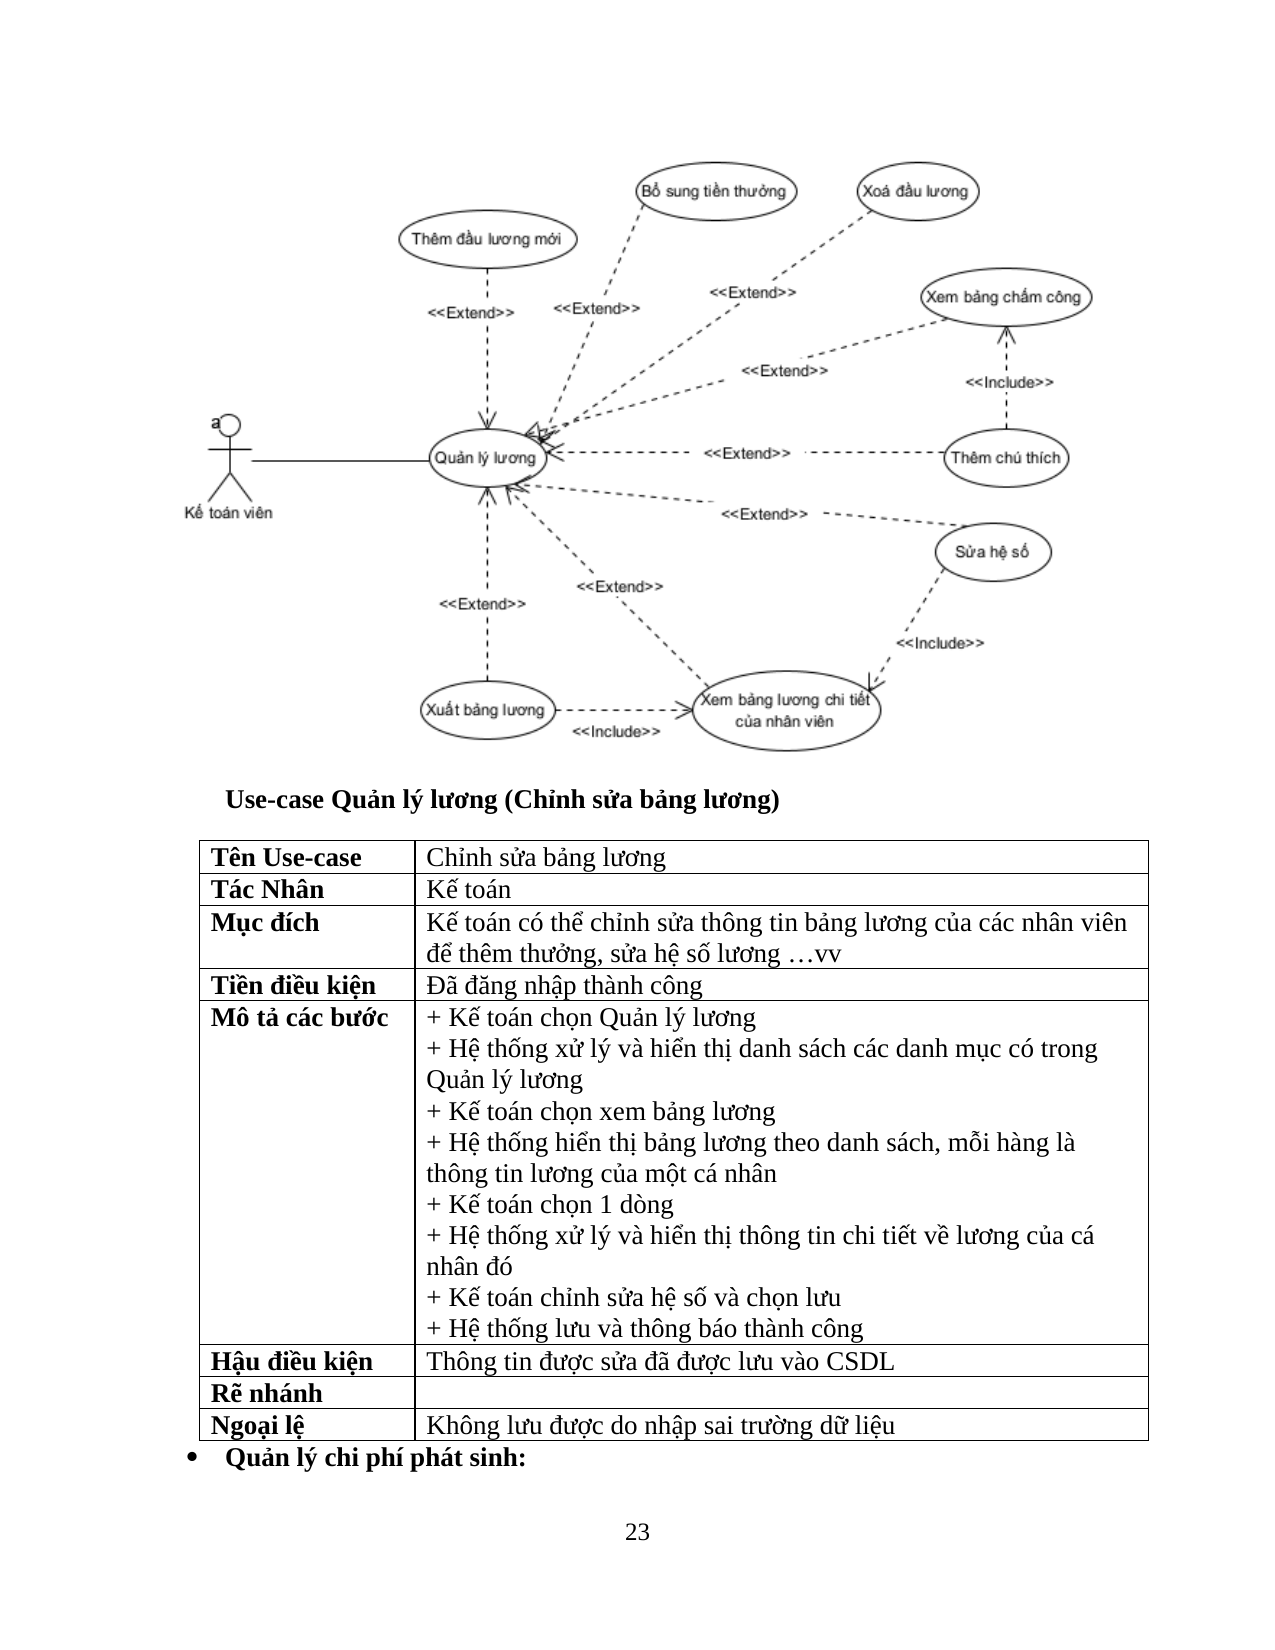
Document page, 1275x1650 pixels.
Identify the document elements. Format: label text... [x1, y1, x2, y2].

table_header Chỉnh sửa bảng lương [416, 841, 1148, 872]
table_cell + Kế toán chọn Quản lý lương + Hệ thống xử lý và hiển thị danh sách các danh mục có trong Quản lý lương + Kế toán chọn xem bảng lương + Hệ thống hiển thị bảng lương theo danh sách, mỗi hàng là thông tin lương của một cá nhân + Kế toán chọn 1 dòng + Hệ thống xử lý và hiển thị thông tin chi tiết về lương của cá nhân đó + Kế toán chỉnh sửa hệ số và chọn lưu + Hệ thống lưu và thông báo thành công [416, 1001, 1148, 1344]
table_cell Rẽ nhánh [200, 1377, 414, 1408]
list Quản lý chi phí phát sinh: [187, 1441, 1125, 1473]
table_cell Không lưu được do nhập sai trường dữ liệu [416, 1409, 1148, 1440]
table_cell Mô tả các bước [200, 1001, 414, 1344]
table_cell Ngoại lệ [200, 1409, 414, 1440]
table_cell Kế toán có thể chỉnh sửa thông tin bảng lương của các nhân viên để thêm thưởng, sửa hệ số lương …vv [416, 906, 1148, 968]
table_cell Đã đăng nhập thành công [416, 969, 1148, 1000]
text Use-case Quản lý lương (Chỉnh sửa bảng lương) [150, 784, 1125, 815]
table_header Tên Use-case [200, 841, 414, 872]
table_cell Hậu điều kiện [200, 1345, 414, 1376]
table_cell Mục đích [200, 906, 414, 968]
table_cell Thông tin được sửa đã được lưu vào CSDL [416, 1345, 1148, 1376]
table_cell Kế toán [416, 874, 1148, 904]
table_cell Tác Nhân [200, 874, 414, 904]
picture [150, 150, 1125, 772]
table_cell Tiền điều kiện [200, 969, 414, 1000]
table_cell [416, 1377, 1148, 1408]
